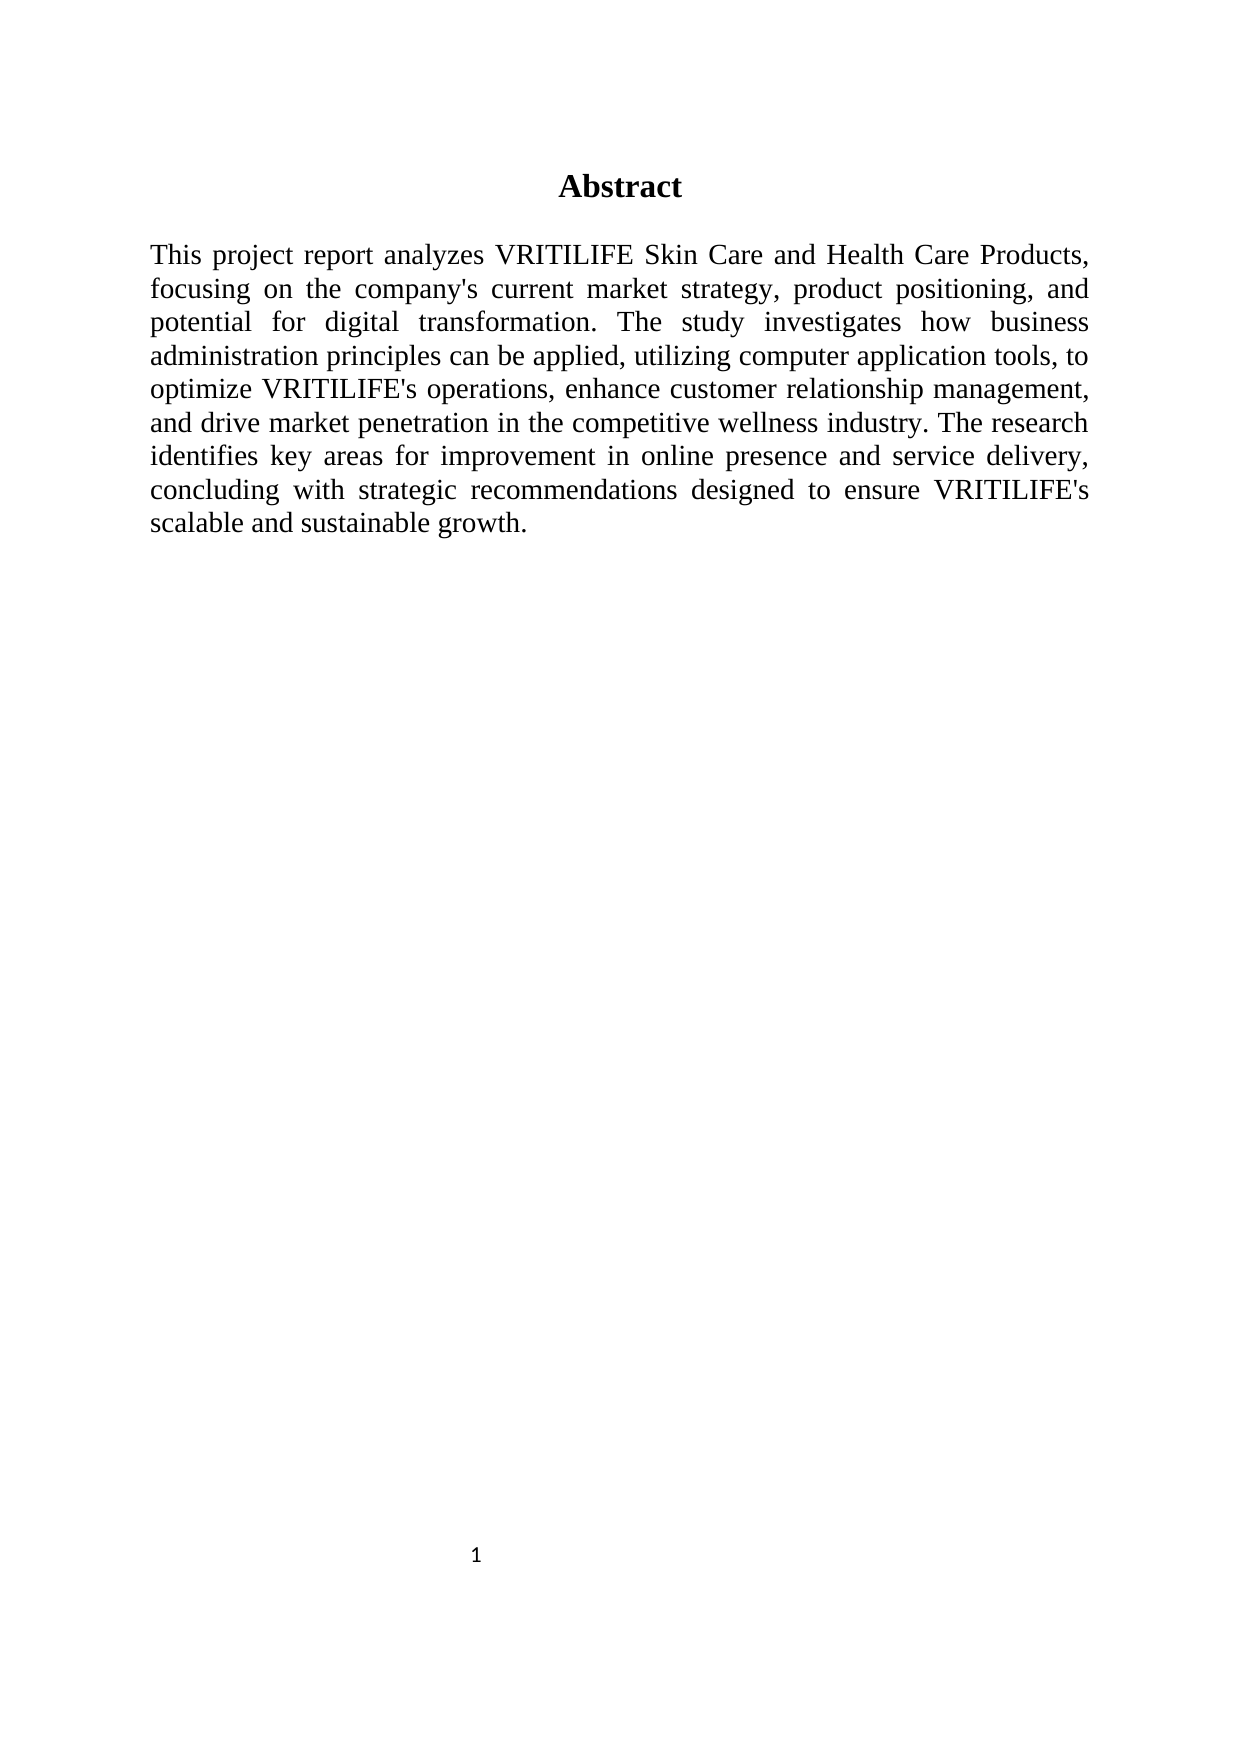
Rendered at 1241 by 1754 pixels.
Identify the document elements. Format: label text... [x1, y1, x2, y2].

text This project report analyzes VRITILIFE Skin Care and Health Care Products, focusing on the company's current market strategy, product positioning, and potential for digital transformation. The study investigates how business administration principles can be applied, utilizing computer application tools, to optimize VRITILIFE's operations, enhance customer relationship management, and drive market penetration in the competitive wellness industry. The research identifies key areas for improvement in online presence and service delivery, concluding with strategic recommendations designed to ensure VRITILIFE's scalable and sustainable growth. [150, 237, 1090, 539]
subtitle Abstract [150, 167, 1090, 205]
